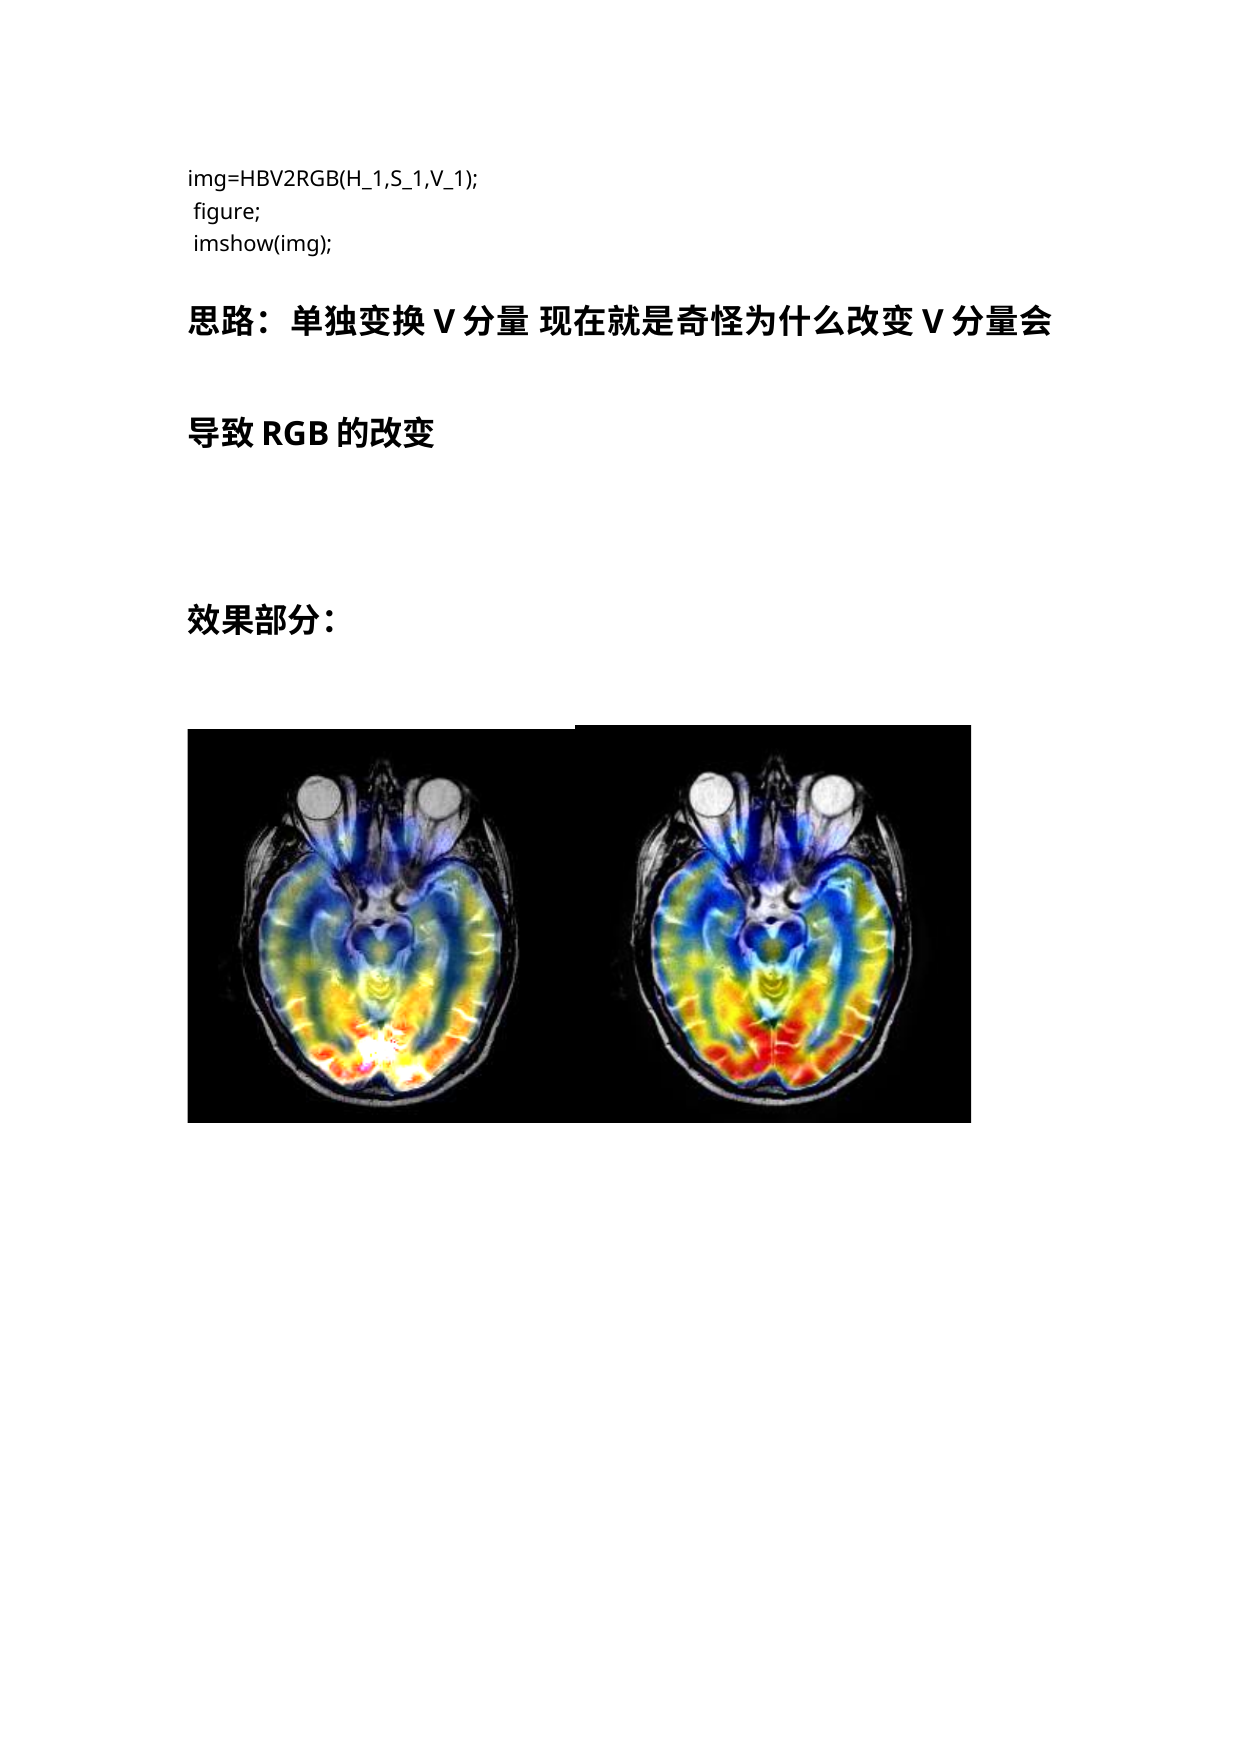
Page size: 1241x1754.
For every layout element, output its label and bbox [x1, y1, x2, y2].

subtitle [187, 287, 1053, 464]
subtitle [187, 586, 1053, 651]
picture [187, 725, 972, 1123]
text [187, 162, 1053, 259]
